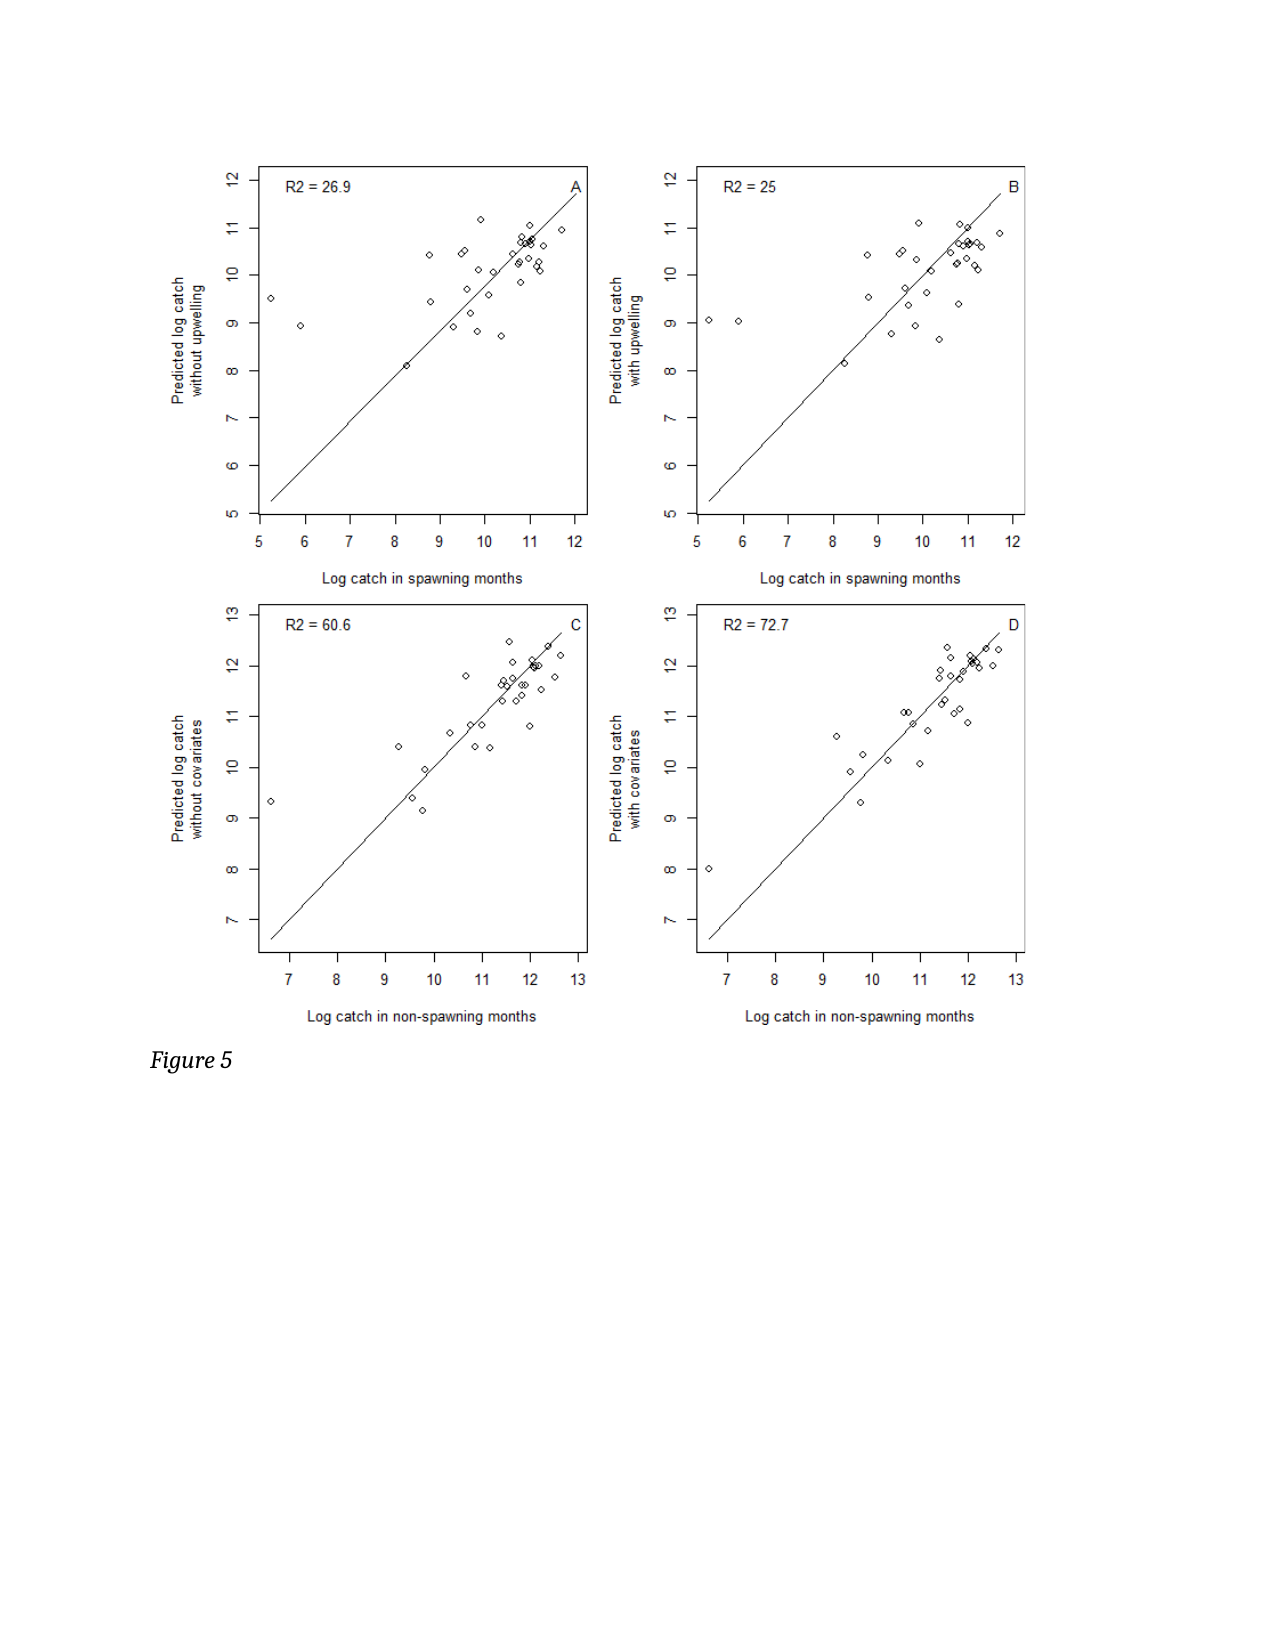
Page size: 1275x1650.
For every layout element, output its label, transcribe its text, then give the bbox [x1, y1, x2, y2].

text Figure 5 [150, 1046, 1125, 1074]
picture [150, 150, 1025, 1025]
